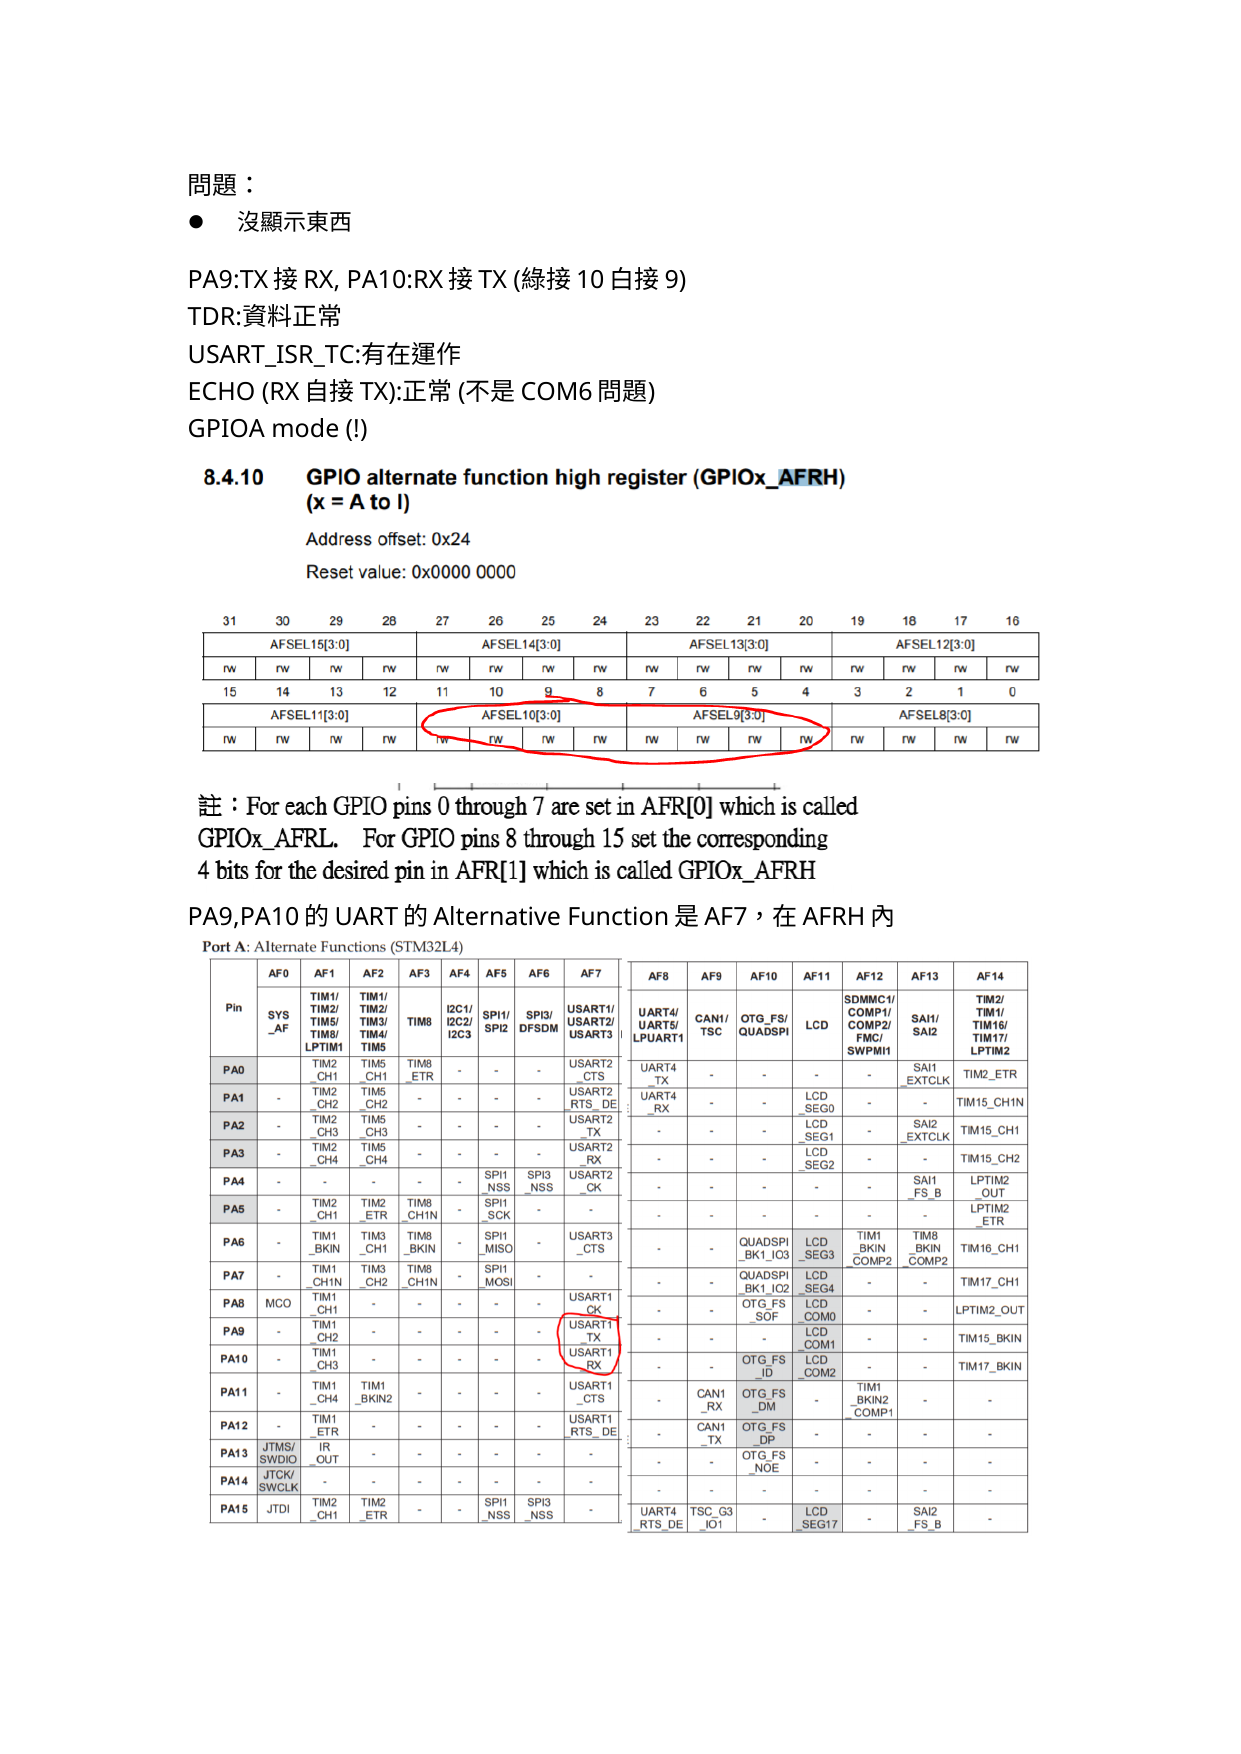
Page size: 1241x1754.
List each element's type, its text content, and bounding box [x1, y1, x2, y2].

list 沒顯示東西 [187, 202, 1053, 239]
text 問題： [187, 164, 1053, 202]
text USART_ISR_TC:有在運作 [187, 334, 1053, 371]
text TDR:資料正常 [187, 296, 1053, 334]
picture [628, 958, 1032, 1535]
picture [187, 783, 880, 893]
text PA9:TX接RX, PA10:RX接TX (綠接10白接9) [187, 259, 1053, 296]
text GPIOA mode (!) [187, 409, 1053, 446]
text PA9,PA10的UART的Alternative Function是AF7，在AFRH內 [187, 896, 1053, 934]
text ECHO (RX自接TX):正常 (不是COM6問題) [187, 371, 1053, 409]
picture [187, 446, 1053, 765]
picture [192, 934, 622, 1535]
